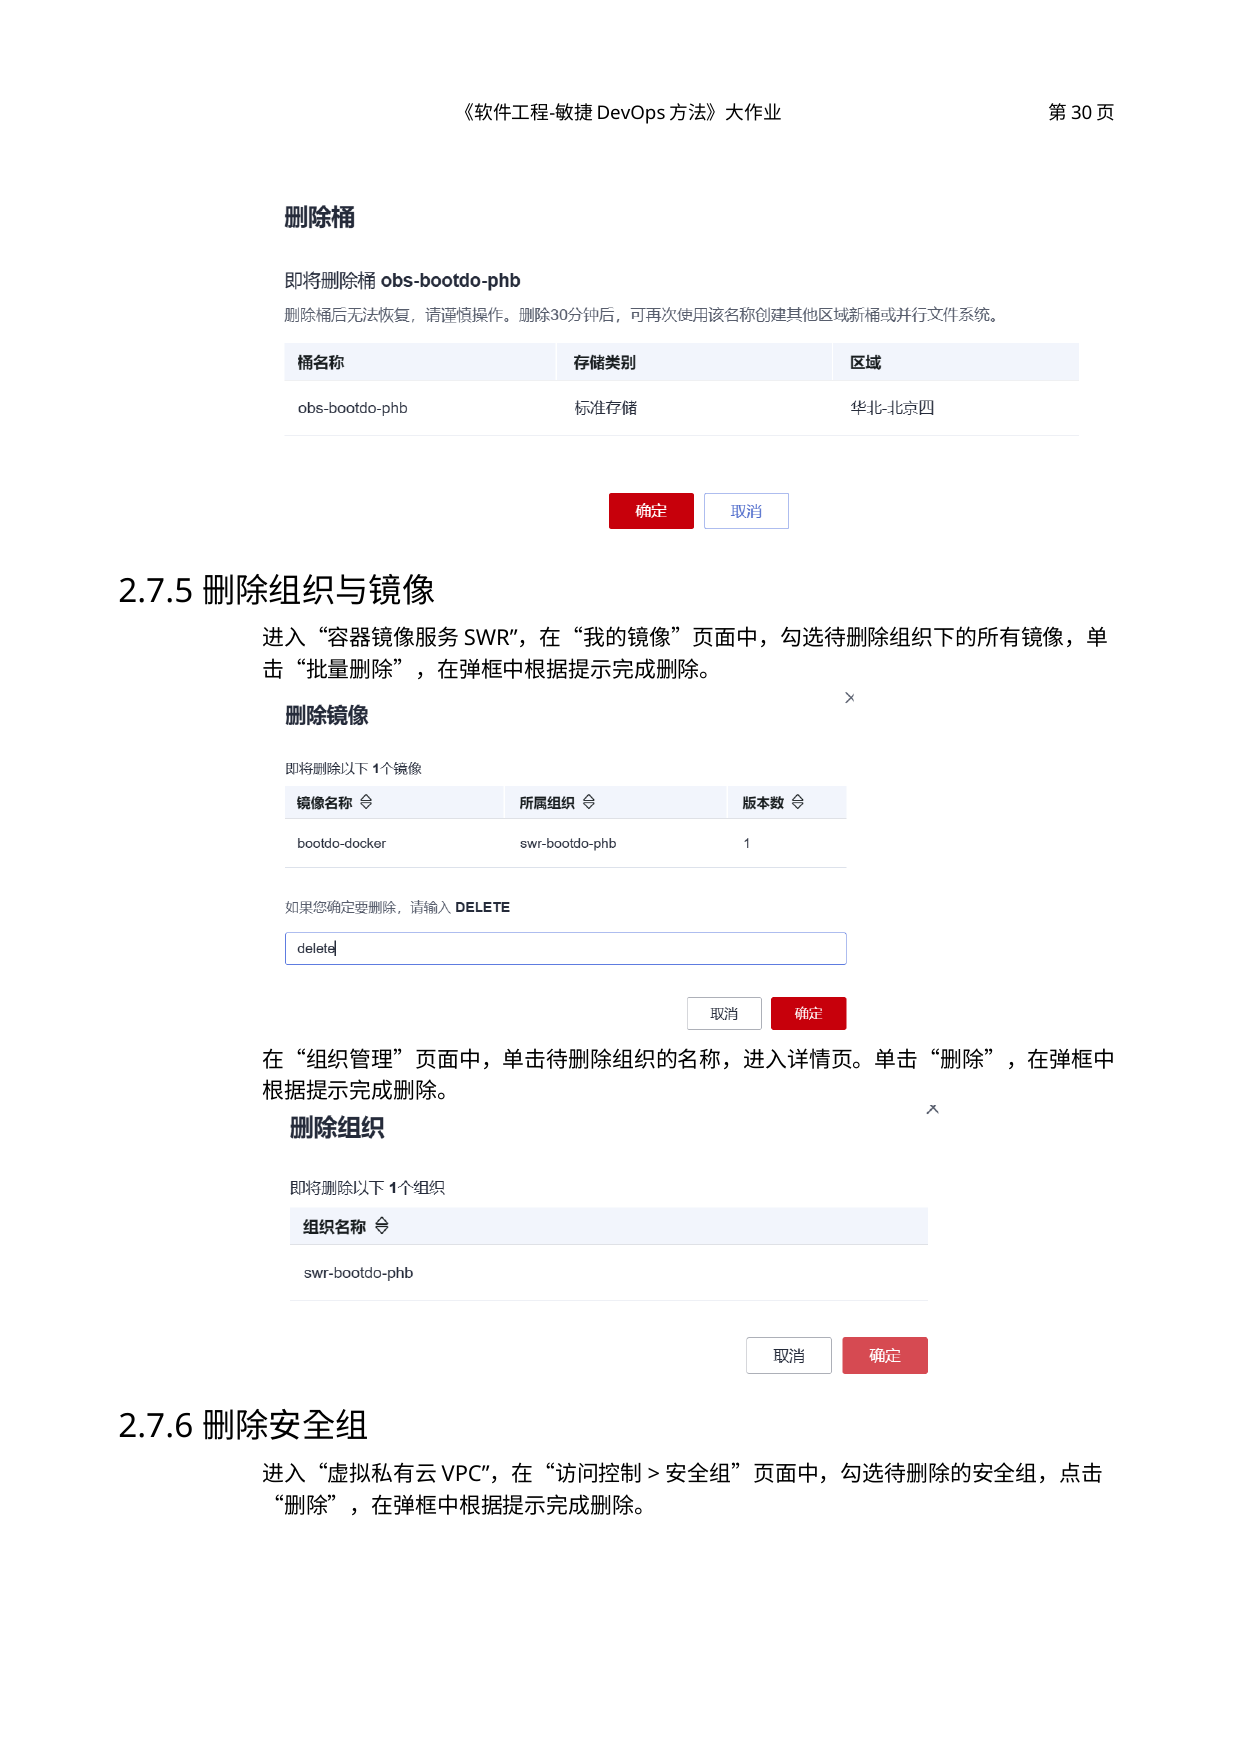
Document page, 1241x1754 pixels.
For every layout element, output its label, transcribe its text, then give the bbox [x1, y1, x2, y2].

picture [262, 691, 854, 1034]
picture [262, 1105, 939, 1382]
subtitle 删除组织与镜像 [118, 566, 1122, 612]
picture [262, 177, 1079, 546]
text 进入“容器镜像服务 SWR”，在“我的镜像”页面中，勾选待删除组织下的所有镜像，单击“批量删除”，在弹框中根据提示完成删除。 [262, 620, 1122, 683]
subtitle 删除安全组 [118, 1402, 1122, 1448]
text 进入“虚拟私有云VPC”，在“访问控制 > 安全组”页面中，勾选待删除的安全组，点击“删除”，在弹框中根据提示完成删除。 [262, 1456, 1122, 1519]
